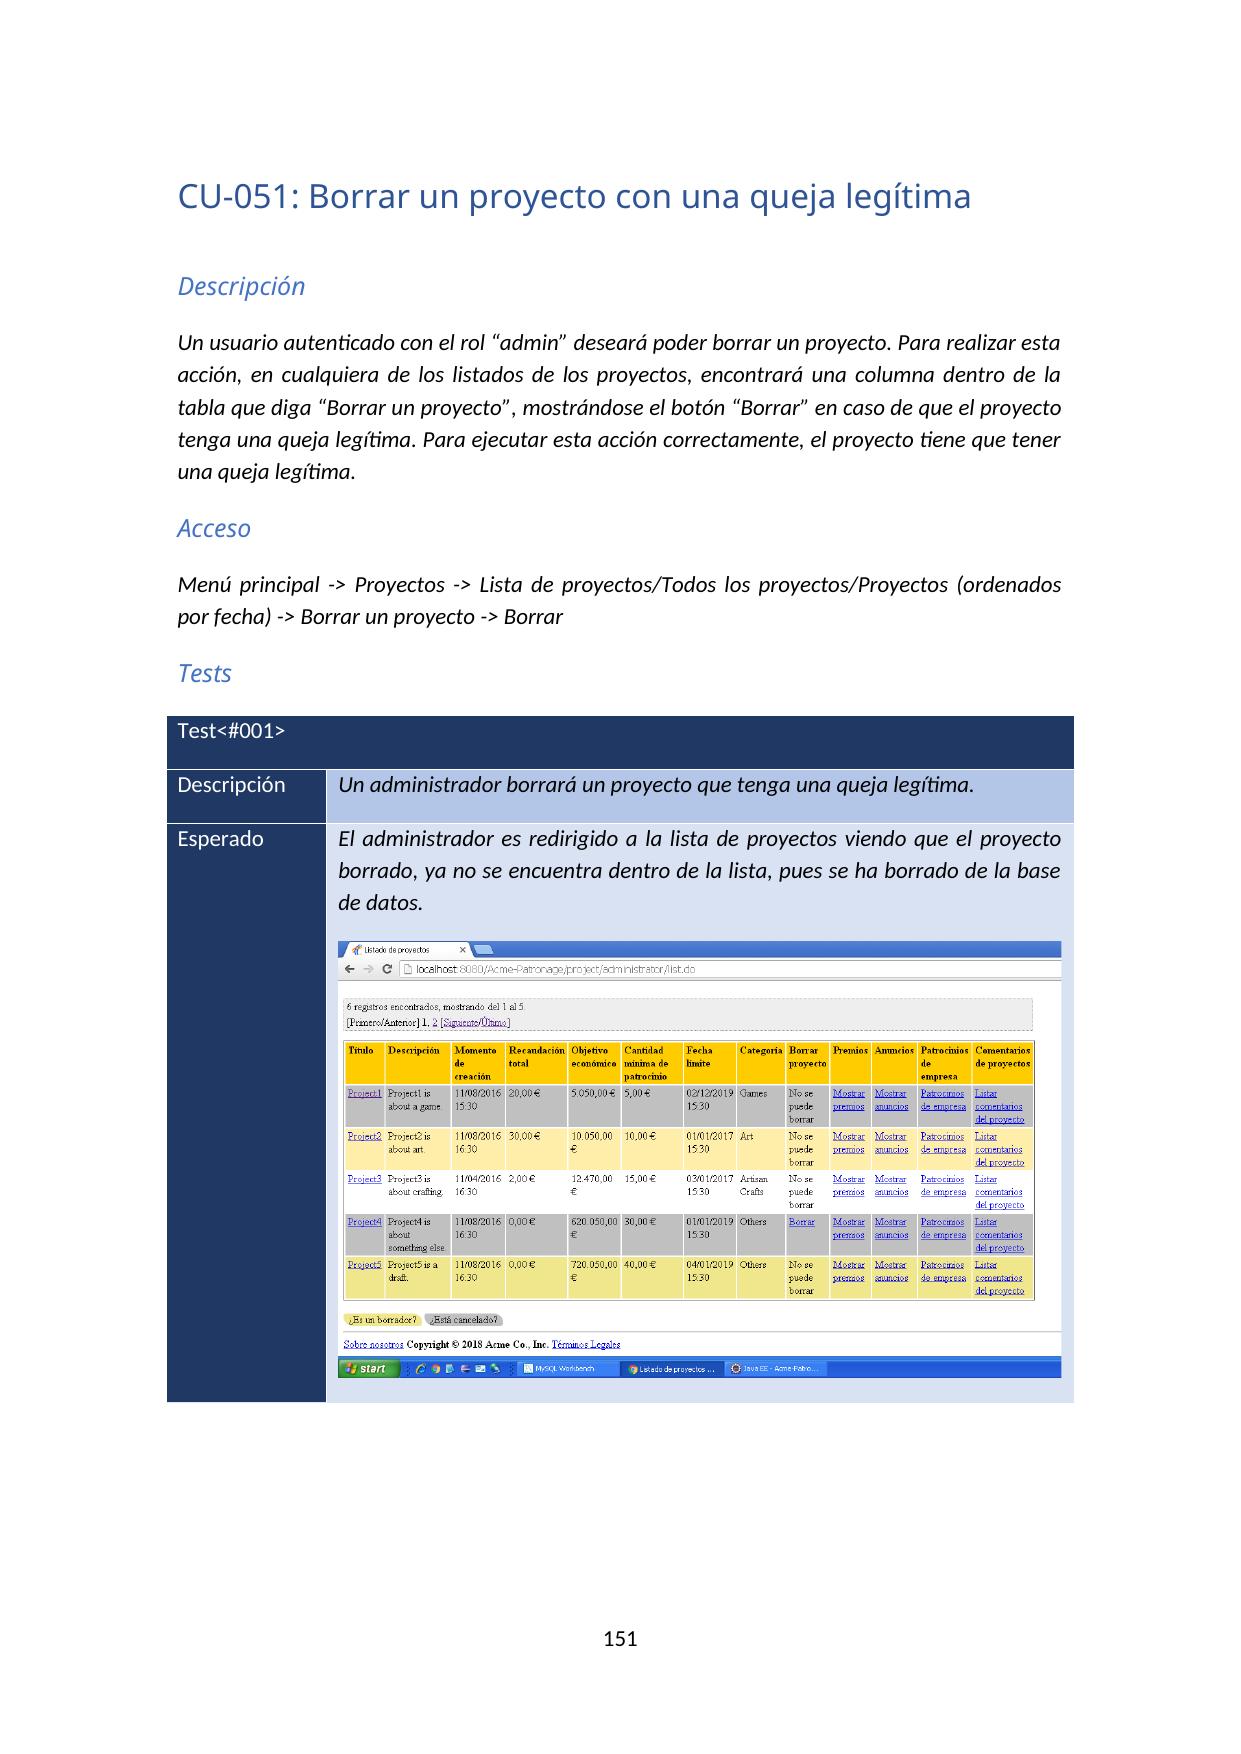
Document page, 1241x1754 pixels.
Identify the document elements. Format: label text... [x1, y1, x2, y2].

text Un usuario autenticado con el rol “admin” deseará poder borrar un proyecto. Para realizar esta acción, en cualquiera de los listados de los proyectos, encontrará una columna dentro de la tabla que diga “Borrar un proyecto”, mostrándose el botón “Borrar” en caso de que el proyecto tenga una queja legítima. Para ejecutar esta acción correctamente, el proyecto tiene que tener una queja legítima. [177, 328, 1063, 485]
subtitle CU-051: Borrar un proyecto con una queja legítima [177, 173, 1063, 218]
table_cell Descripción [167, 770, 326, 823]
table_header Test<#001> [167, 716, 1074, 769]
text Menú principal -> Proyectos -> Lista de proyectos/Todos los proyectos/Proyectos (ordenados por fecha) -> Borrar un proyecto -> Borrar [177, 570, 1063, 630]
text Tests [177, 655, 1063, 689]
text Descripción [177, 268, 1063, 302]
text Acceso [177, 510, 1063, 544]
table_cell Un administrador borrará un proyecto que tenga una queja legítima. [327, 770, 1074, 823]
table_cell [327, 824, 1074, 1402]
table_cell Esperado [167, 824, 326, 1402]
picture [338, 941, 1062, 1378]
